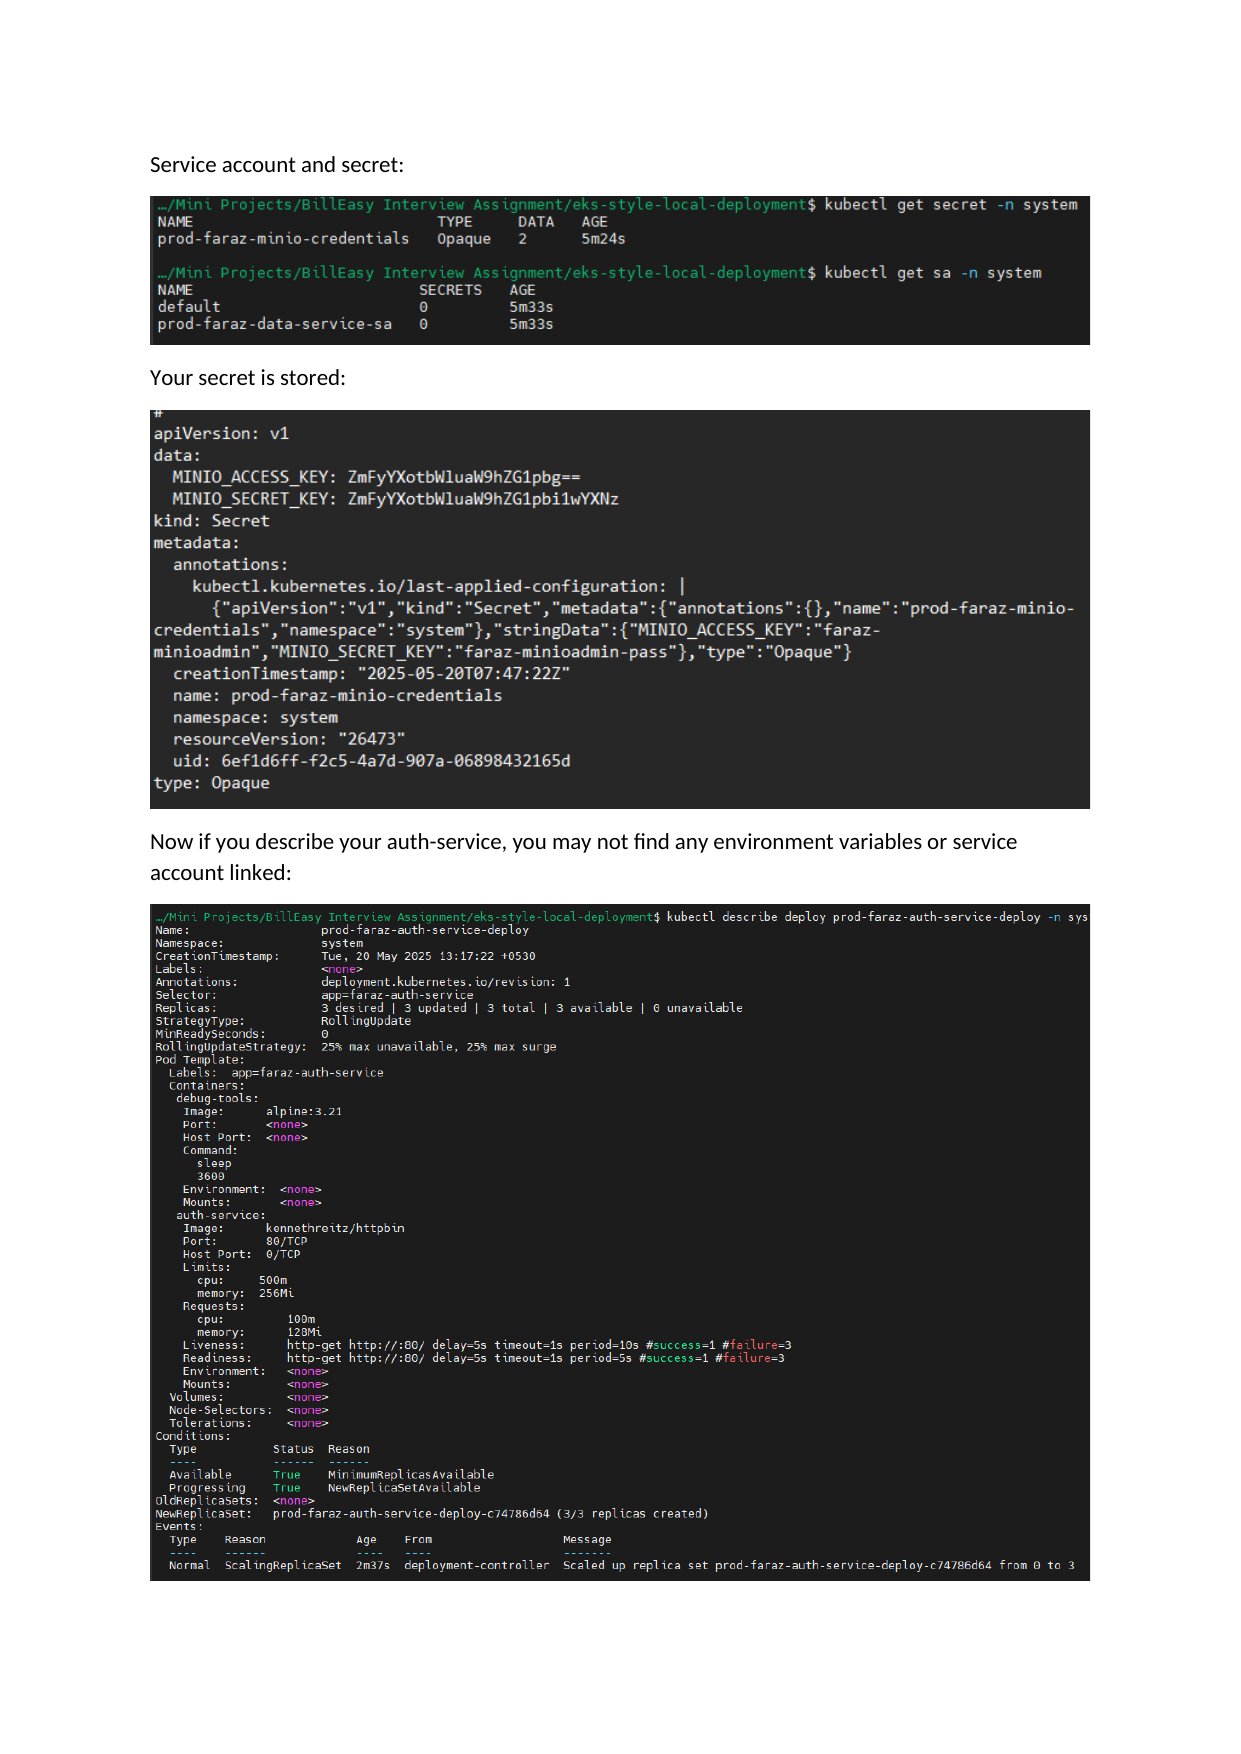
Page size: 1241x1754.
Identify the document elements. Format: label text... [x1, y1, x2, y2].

text Your secret is stored: [150, 363, 1090, 391]
picture [150, 410, 1091, 809]
text Service account and secret: [150, 150, 1090, 178]
picture [150, 196, 1091, 345]
text Now if you describe your auth-service, you may not find any environment variables or service account linked: [150, 827, 1090, 886]
picture [150, 904, 1091, 1581]
